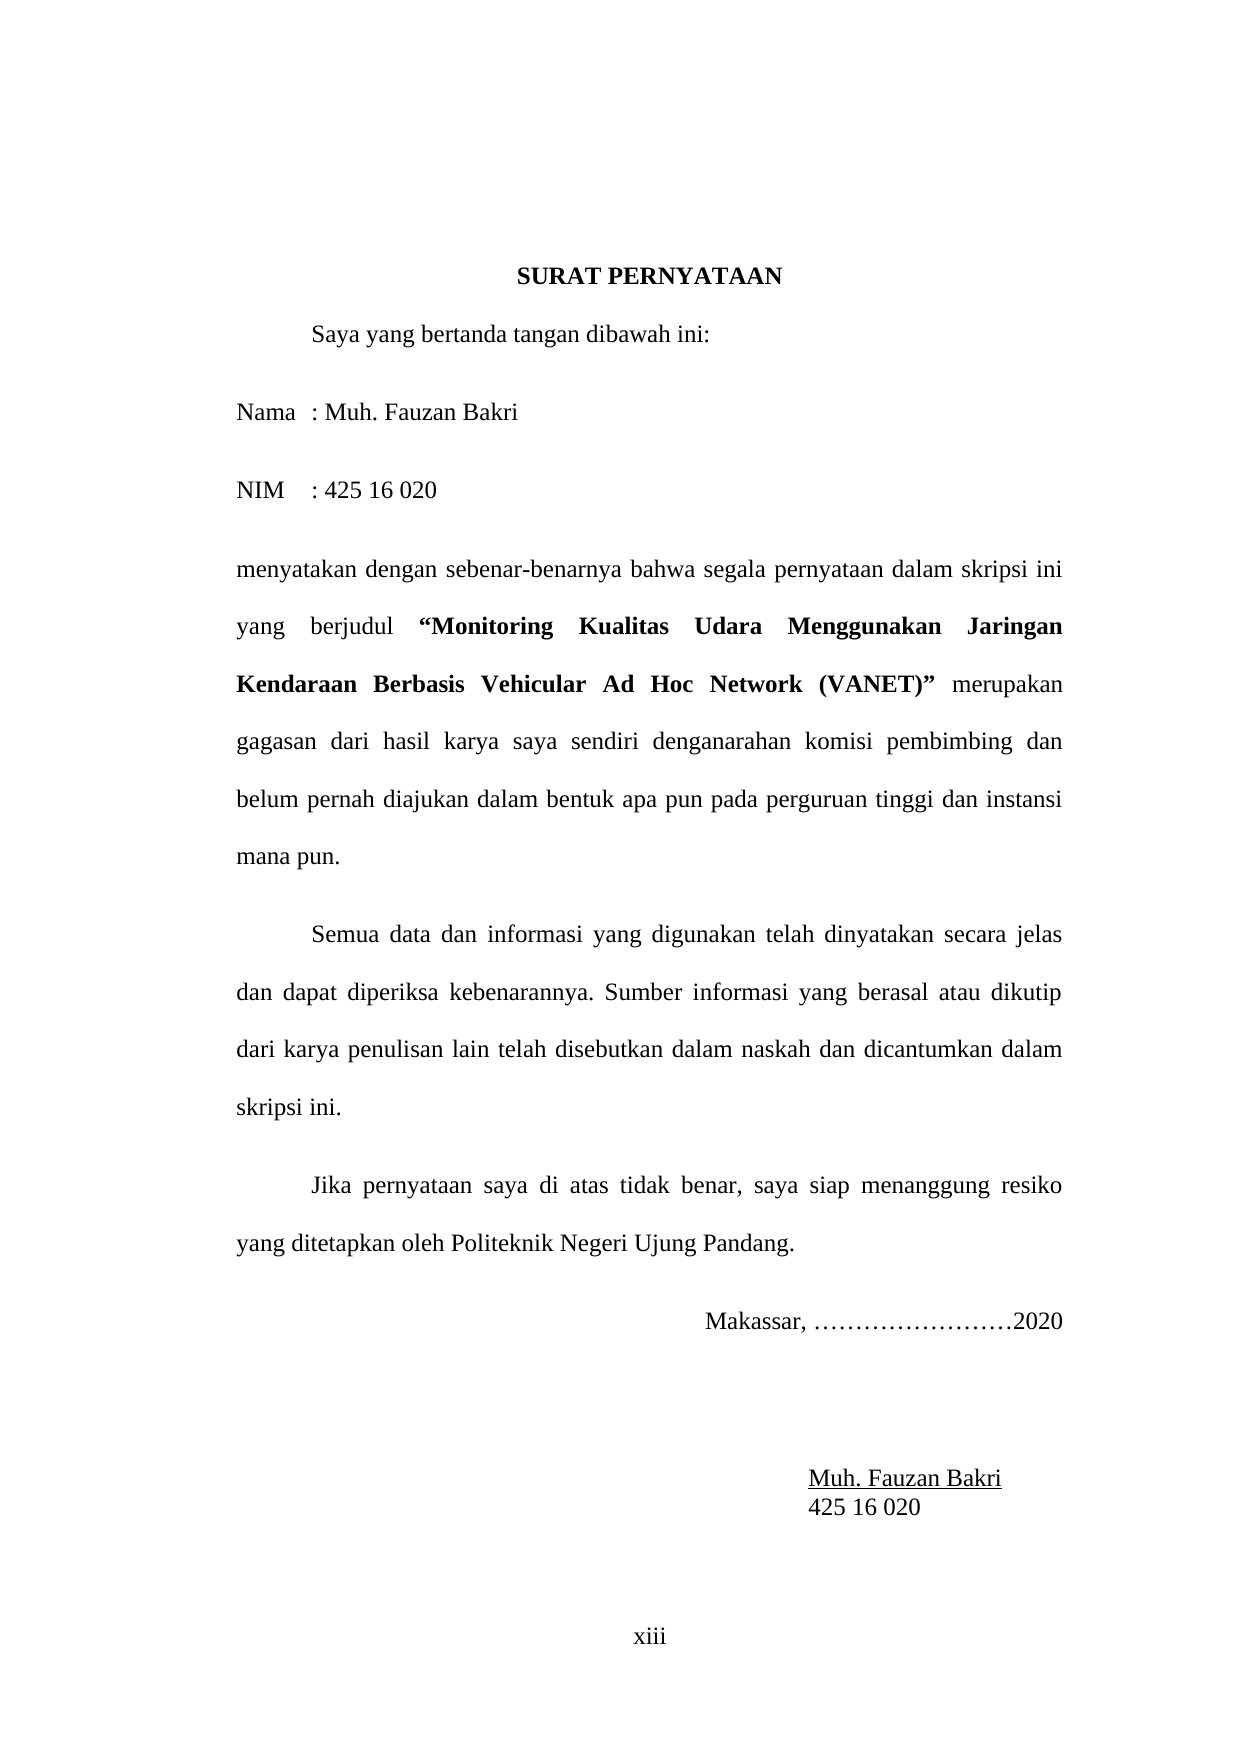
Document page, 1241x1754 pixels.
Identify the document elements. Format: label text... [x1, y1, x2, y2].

subtitle SURAT PERNYATAAN [236, 261, 1063, 290]
text Makassar, ……………………2020 [236, 1306, 1063, 1335]
text Semua data dan informasi yang digunakan telah dinyatakan secara jelas dan dapat diperiksa kebenarannya. Sumber informasi yang berasal atau dikutip dari karya penulisan lain telah disebutkan dalam naskah dan dicantumkan dalam skripsi ini. [236, 919, 1063, 1121]
text Jika pernyataan saya di atas tidak benar, saya siap menanggung resiko yang ditetapkan oleh Politeknik Negeri Ujung Pandang. [236, 1170, 1063, 1257]
text NIM : 425 16 020 [236, 475, 1063, 504]
text Muh. Fauzan Bakri [236, 1463, 1063, 1492]
text 425 16 020 [236, 1492, 1063, 1520]
text Nama : Muh. Fauzan Bakri [236, 397, 1063, 426]
text Saya yang bertanda tangan dibawah ini: [236, 319, 1063, 347]
text menyatakan dengan sebenar-benarnya bahwa segala pernyataan dalam skripsi ini yang berjudul “Monitoring Kualitas Udara Menggunakan Jaringan Kendaraan Berbasis Vehicular Ad Hoc Network (VANET)” merupakan gagasan dari hasil karya saya sendiri denganarahan komisi pembimbing dan belum pernah diajukan dalam bentuk apa pun pada perguruan tinggi dan instansi mana pun. [236, 554, 1063, 870]
